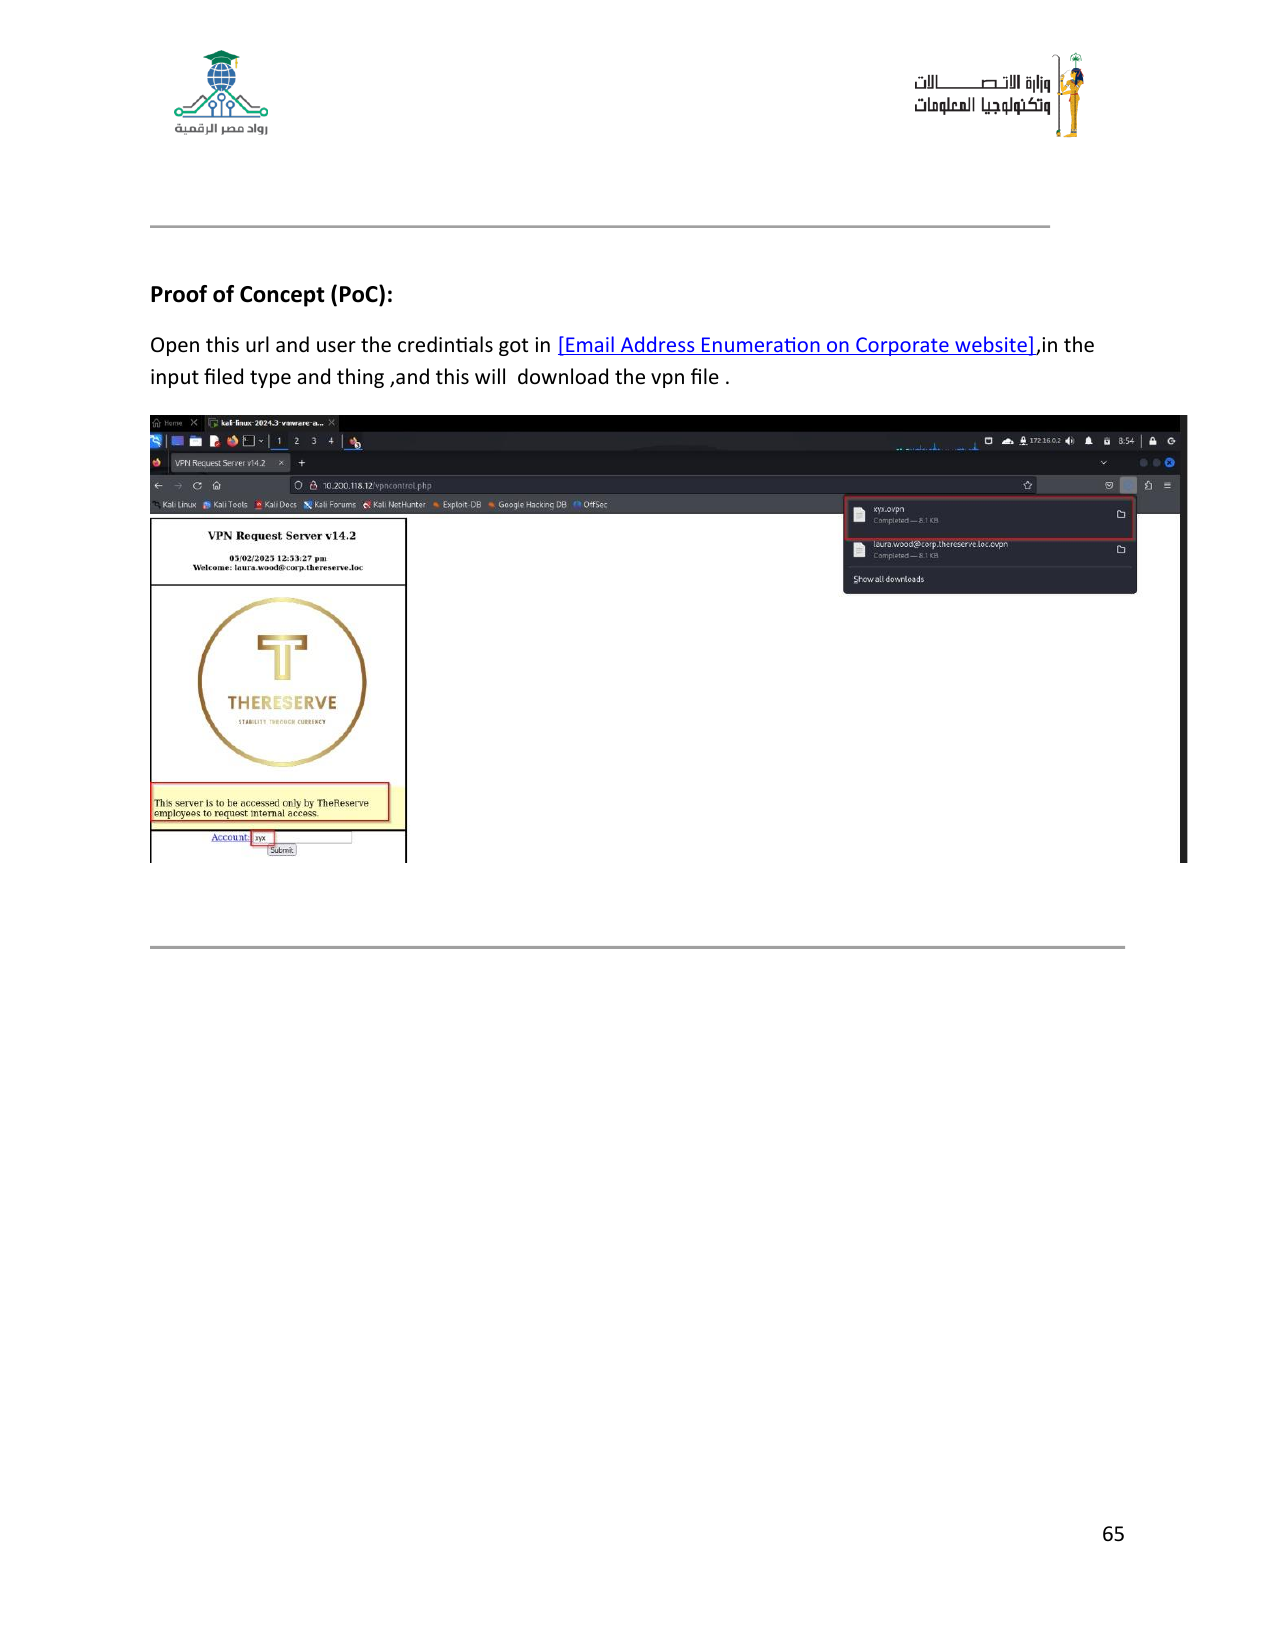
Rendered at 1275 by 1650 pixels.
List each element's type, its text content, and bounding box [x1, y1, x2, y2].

picture [150, 44, 289, 148]
picture [883, 44, 1107, 148]
subtitle Proof of Concept (PoC): [150, 278, 1125, 309]
text Open this url and user the credintials got in [Email Address Enumeration on Corporate website],in the input filed type and thing ,and this will download the vpn file . [150, 330, 1125, 390]
picture [150, 415, 1188, 863]
